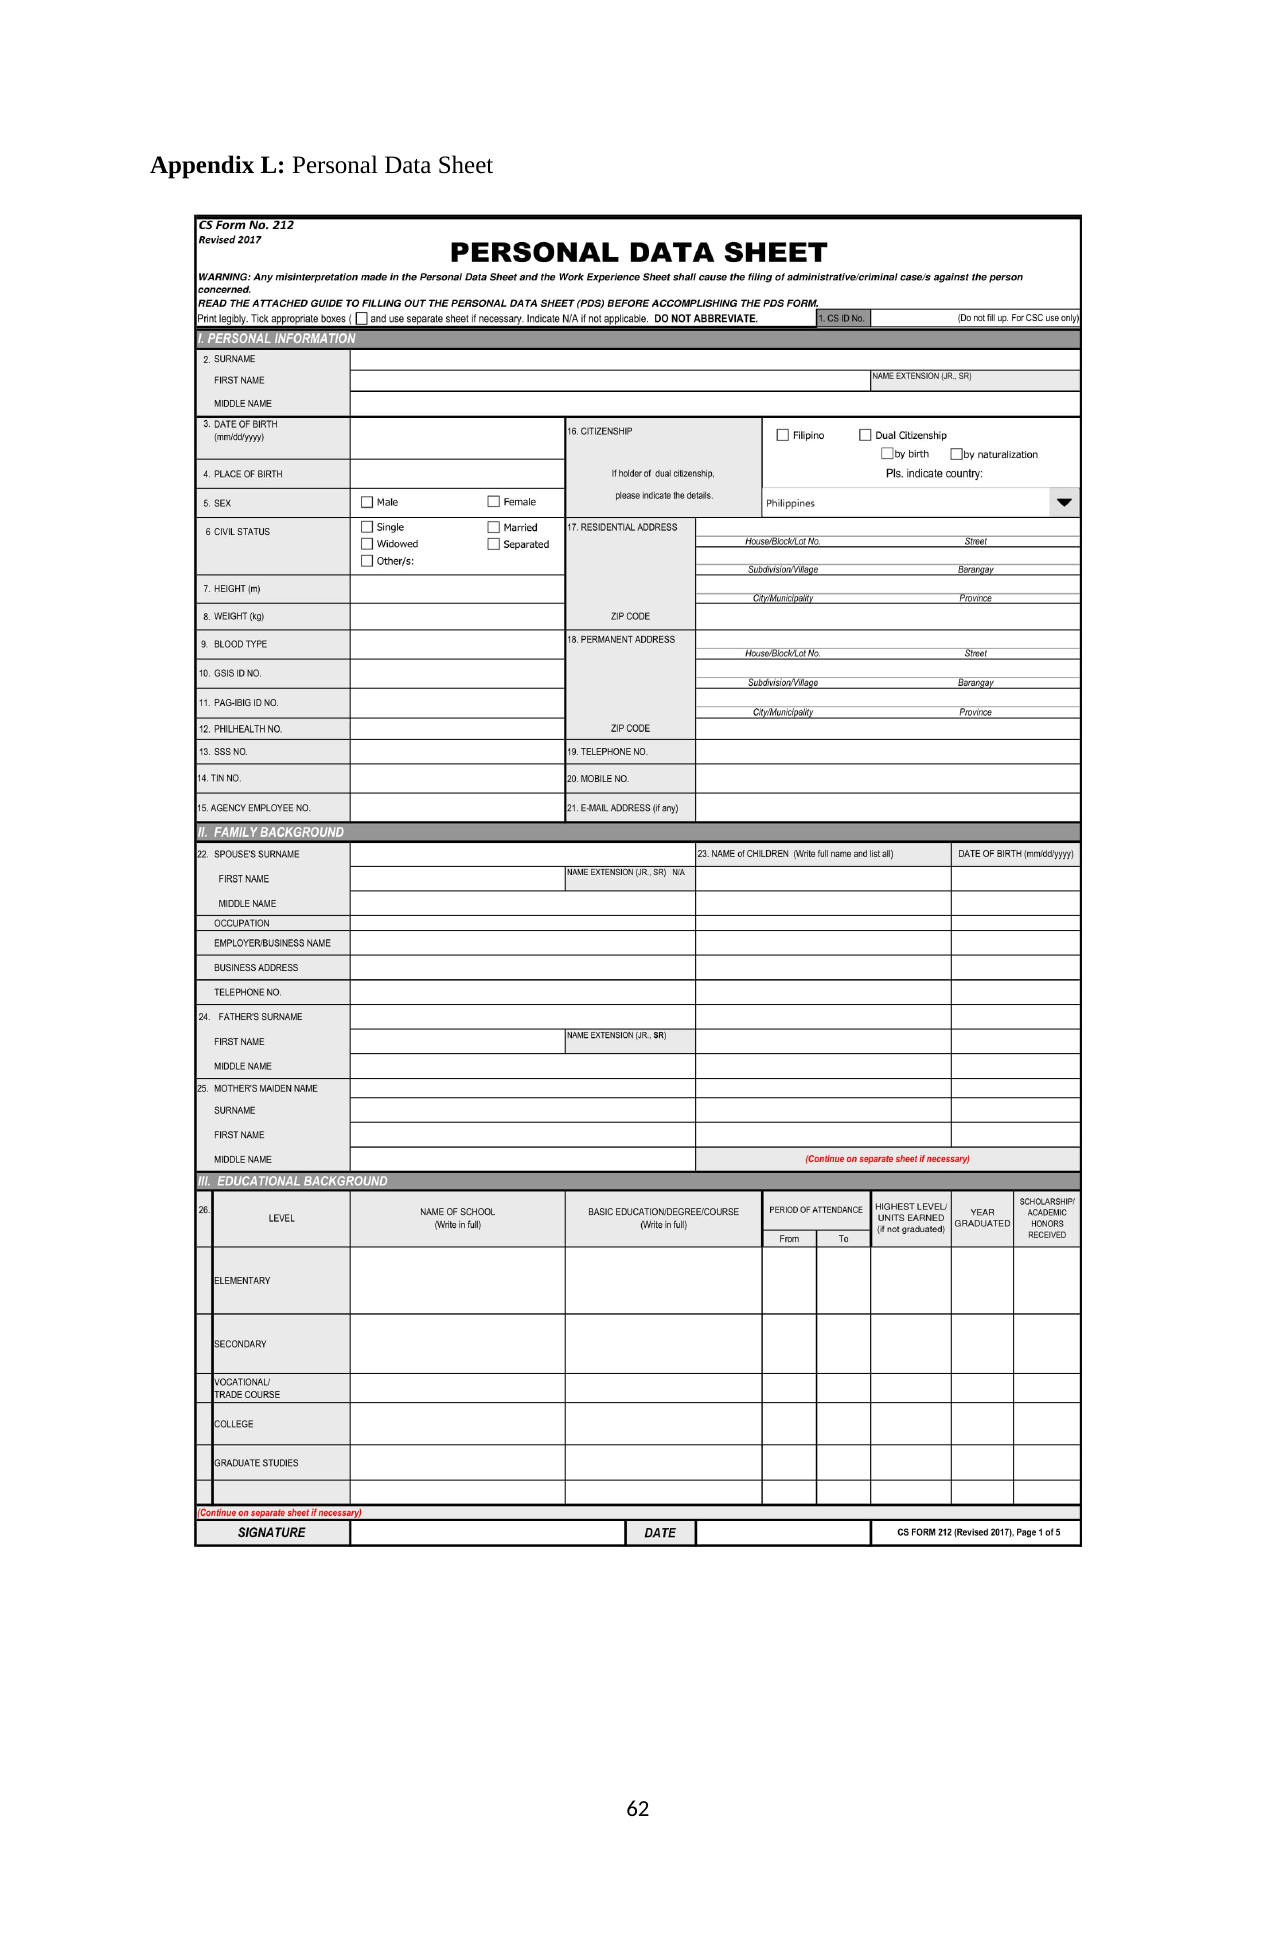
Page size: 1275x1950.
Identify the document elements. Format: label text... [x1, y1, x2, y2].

text Appendix L: Personal Data Sheet [150, 150, 1125, 179]
picture [150, 196, 1125, 1729]
